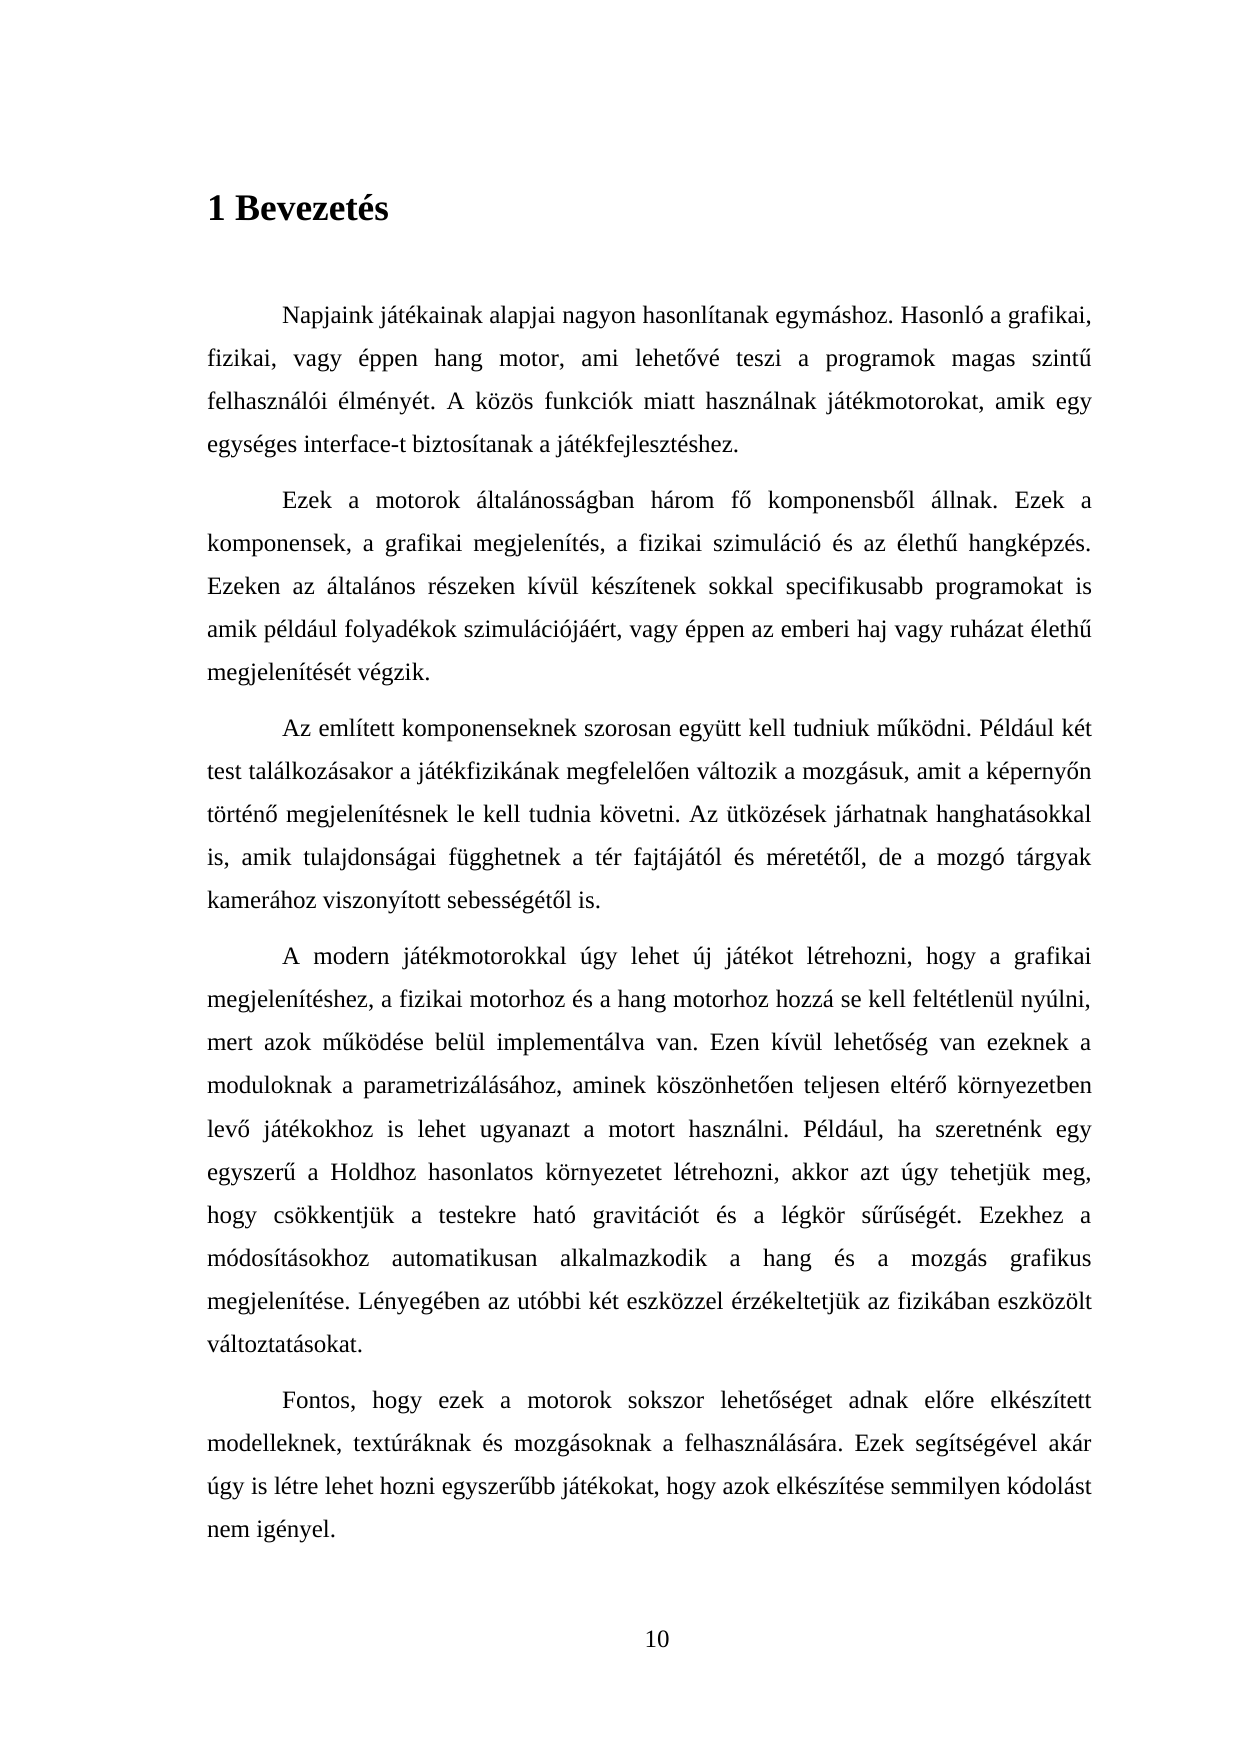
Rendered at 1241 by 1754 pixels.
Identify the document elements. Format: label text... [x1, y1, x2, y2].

text A modern játékmotorokkal úgy lehet új játékot létrehozni, hogy a grafikai megjelenítéshez, a fizikai motorhoz és a hang motorhoz hozzá se kell feltétlenül nyúlni, mert azok működése belül implementálva van. Ezen kívül lehetőség van ezeknek a moduloknak a parametrizálásához, aminek köszönhetően teljesen eltérő környezetben levő játékokhoz is lehet ugyanazt a motort használni. Például, ha szeretnénk egy egyszerű a Holdhoz hasonlatos környezetet létrehozni, akkor azt úgy tehetjük meg, hogy csökkentjük a testekre ható gravitációt és a légkör sűrűségét. Ezekhez a módosításokhoz automatikusan alkalmazkodik a hang és a mozgás grafikus megjelenítése. Lényegében az utóbbi két eszközzel érzékeltetjük az fizikában eszközölt változtatásokat. [207, 941, 1092, 1358]
text Az említett komponenseknek szorosan együtt kell tudniuk működni. Például két test találkozásakor a játékfizikának megfelelően változik a mozgásuk, amit a képernyőn történő megjelenítésnek le kell tudnia követni. Az ütközések járhatnak hanghatásokkal is, amik tulajdonságai függhetnek a tér fajtájától és méretétől, de a mozgó tárgyak kamerához viszonyított sebességétől is. [207, 713, 1092, 914]
text Fontos, hogy ezek a motorok sokszor lehetőséget adnak előre elkészített modelleknek, textúráknak és mozgásoknak a felhasználására. Ezek segítségével akár úgy is létre lehet hozni egyszerűbb játékokat, hogy azok elkészítése semmilyen kódolást nem igényel. [207, 1385, 1092, 1543]
text Ezek a motorok általánosságban három fő komponensből állnak. Ezek a komponensek, a grafikai megjelenítés, a fizikai szimuláció és az élethű hangképzés. Ezeken az általános részeken kívül készítenek sokkal specifikusabb programokat is amik például folyadékok szimulációjáért, vagy éppen az emberi haj vagy ruházat élethű megjelenítését végzik. [207, 485, 1092, 686]
subtitle Bevezetés [207, 185, 1092, 228]
text Napjaink játékainak alapjai nagyon hasonlítanak egymáshoz. Hasonló a grafikai, fizikai, vagy éppen hang motor, ami lehetővé teszi a programok magas szintű felhasználói élményét. A közös funkciók miatt használnak játékmotorokat, amik egy egységes interface-t biztosítanak a játékfejlesztéshez. [207, 300, 1092, 458]
